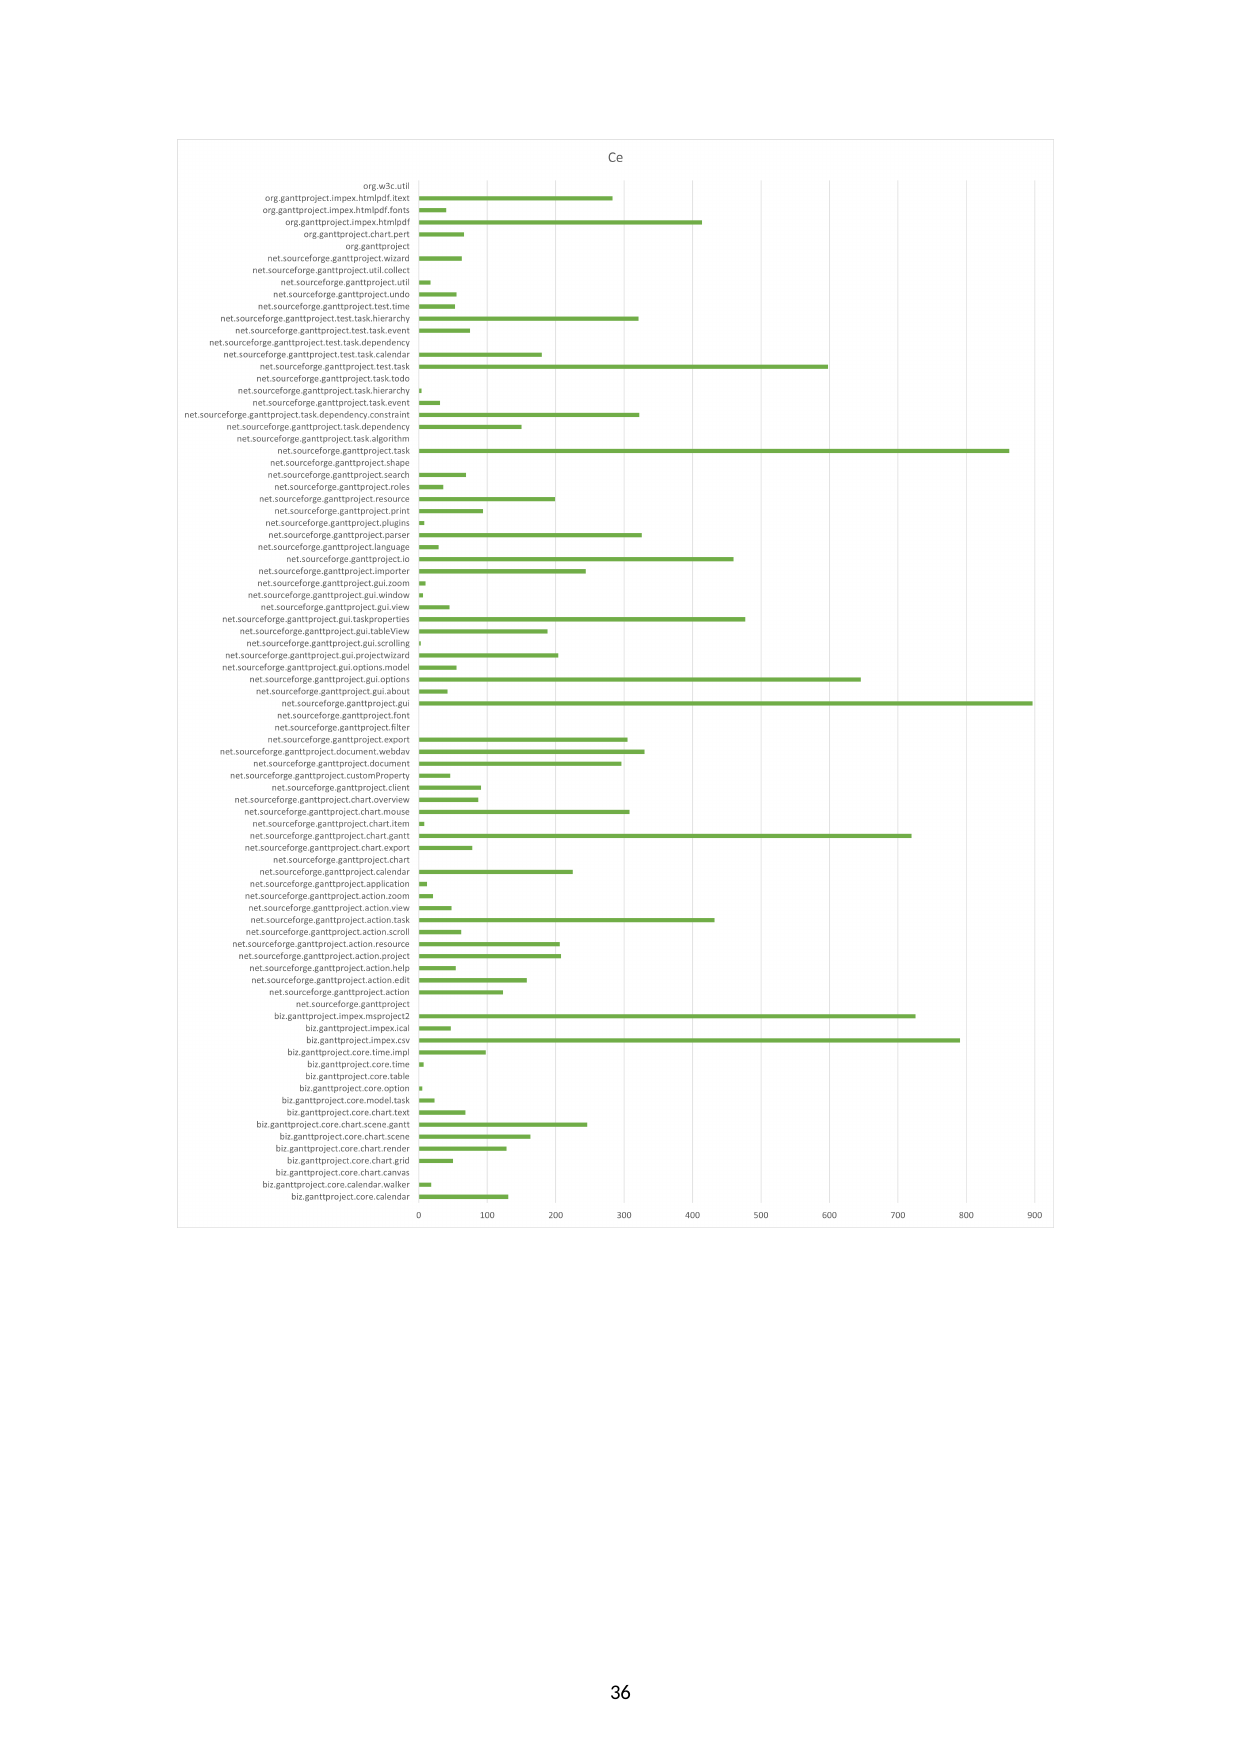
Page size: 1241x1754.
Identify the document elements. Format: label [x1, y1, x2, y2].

picture [177, 139, 1054, 1228]
